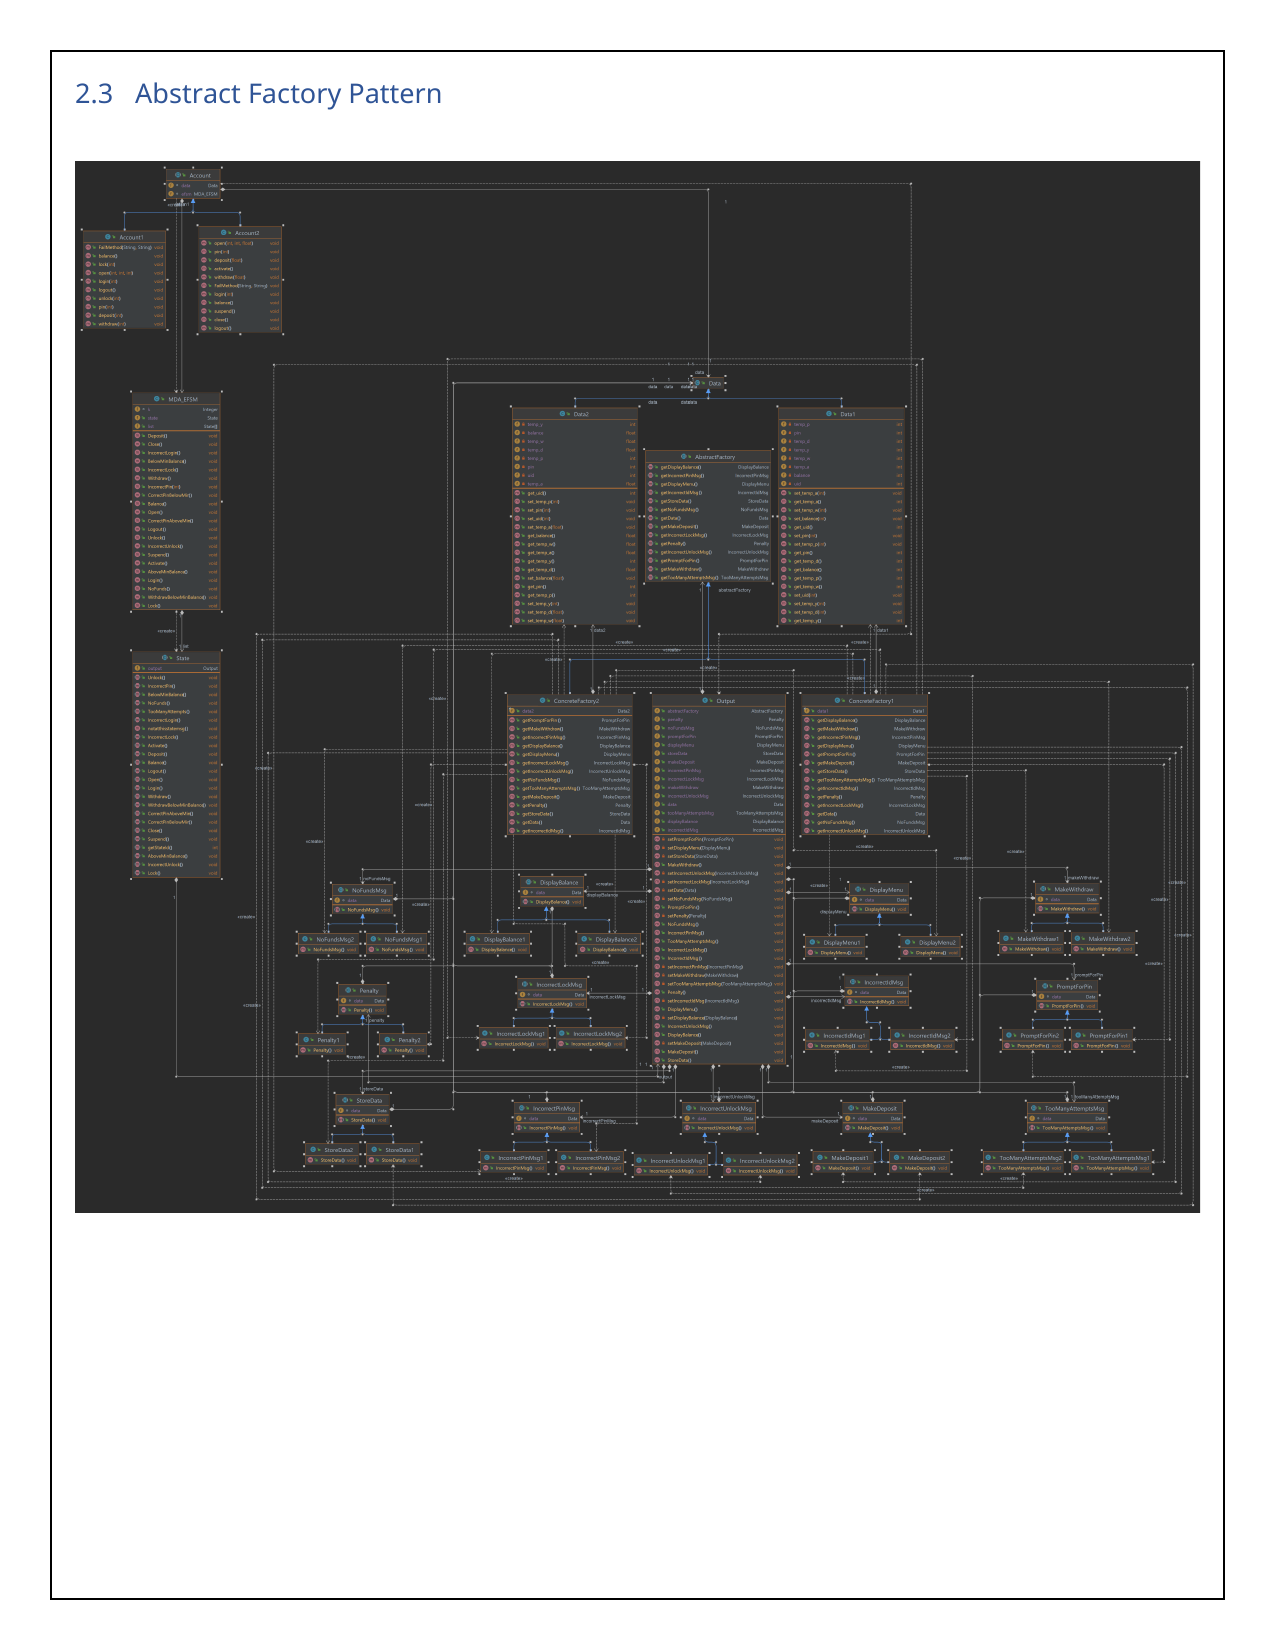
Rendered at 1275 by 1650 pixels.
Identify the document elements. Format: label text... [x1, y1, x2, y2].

subtitle Abstract Factory Pattern [75, 75, 1200, 112]
picture [75, 161, 1200, 1213]
